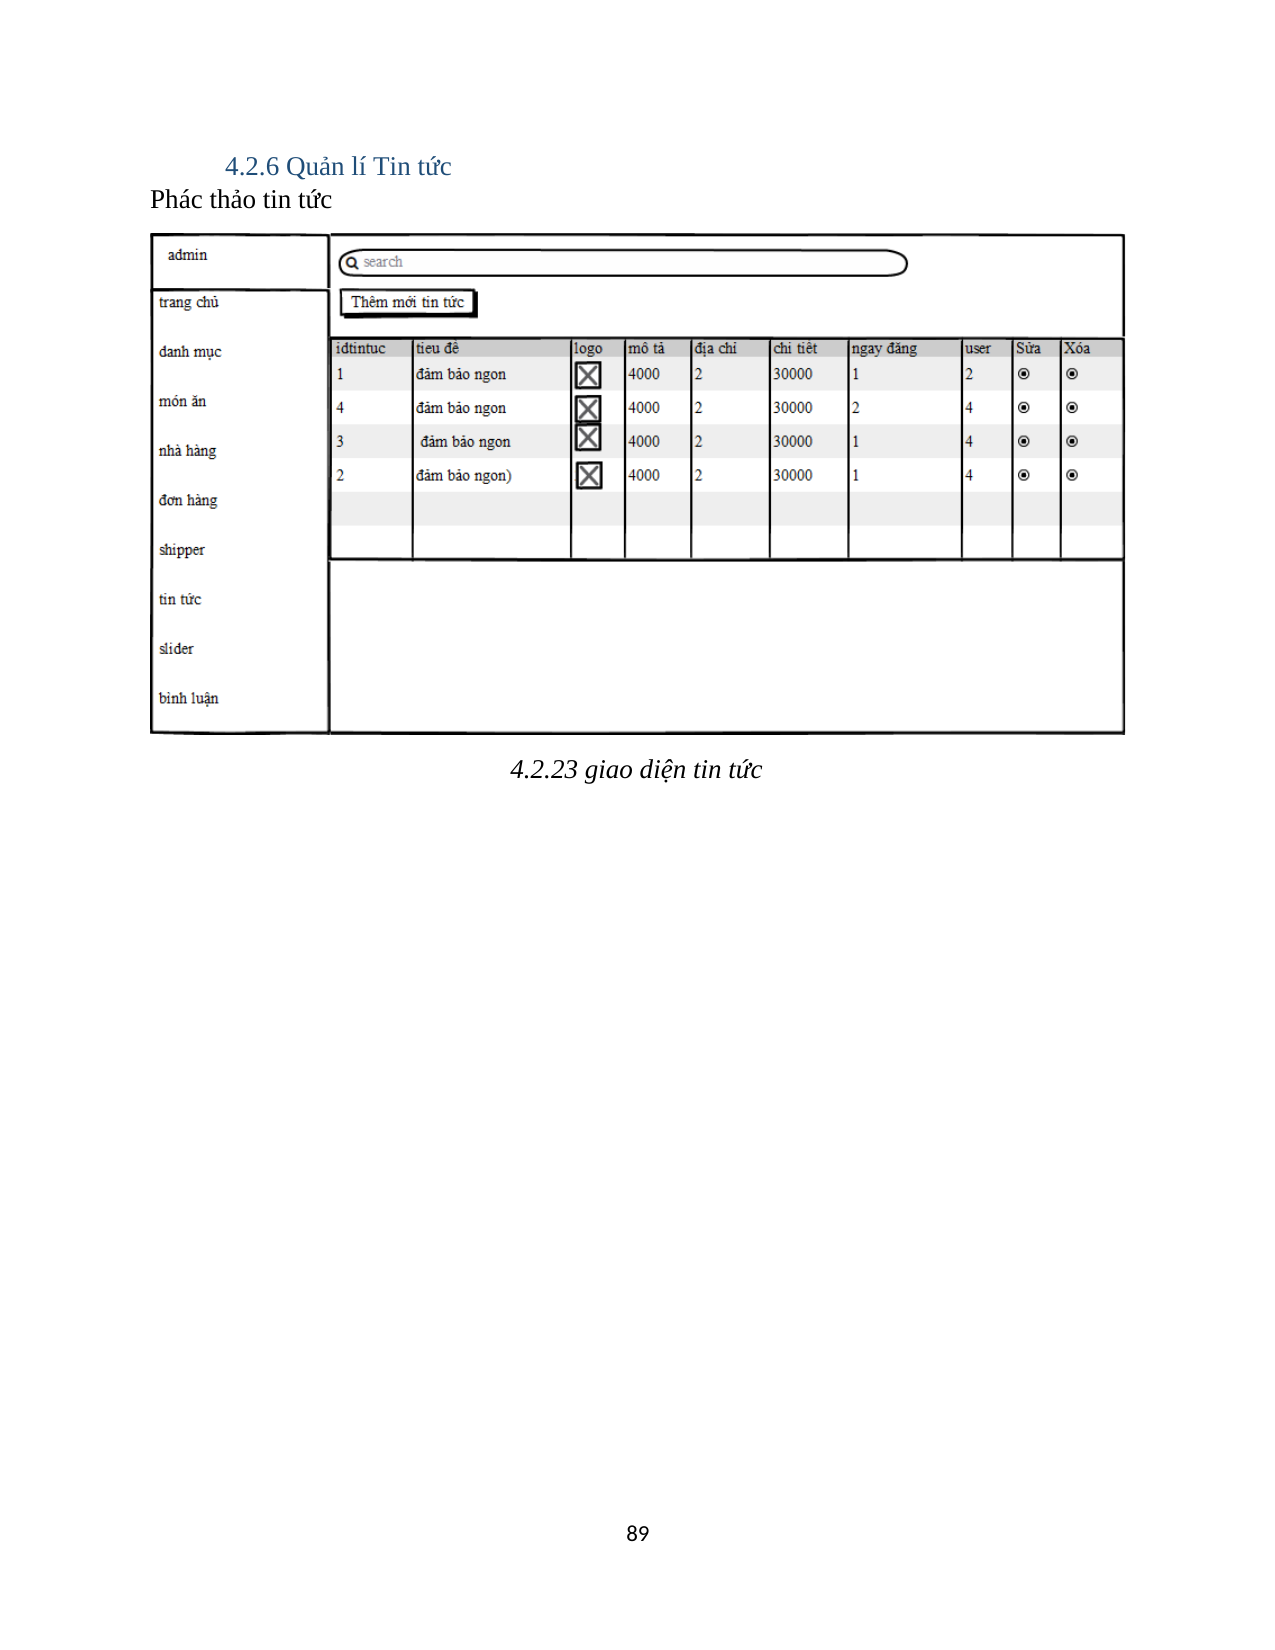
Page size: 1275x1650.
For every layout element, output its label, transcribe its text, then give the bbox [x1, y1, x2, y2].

text Phác thảo tin tức [150, 183, 1125, 215]
subtitle 4.2.6 Quản lí Tin tức [150, 150, 1125, 181]
picture [150, 233, 1125, 735]
text 4.2.23 giao diện tin tức [150, 753, 1125, 784]
